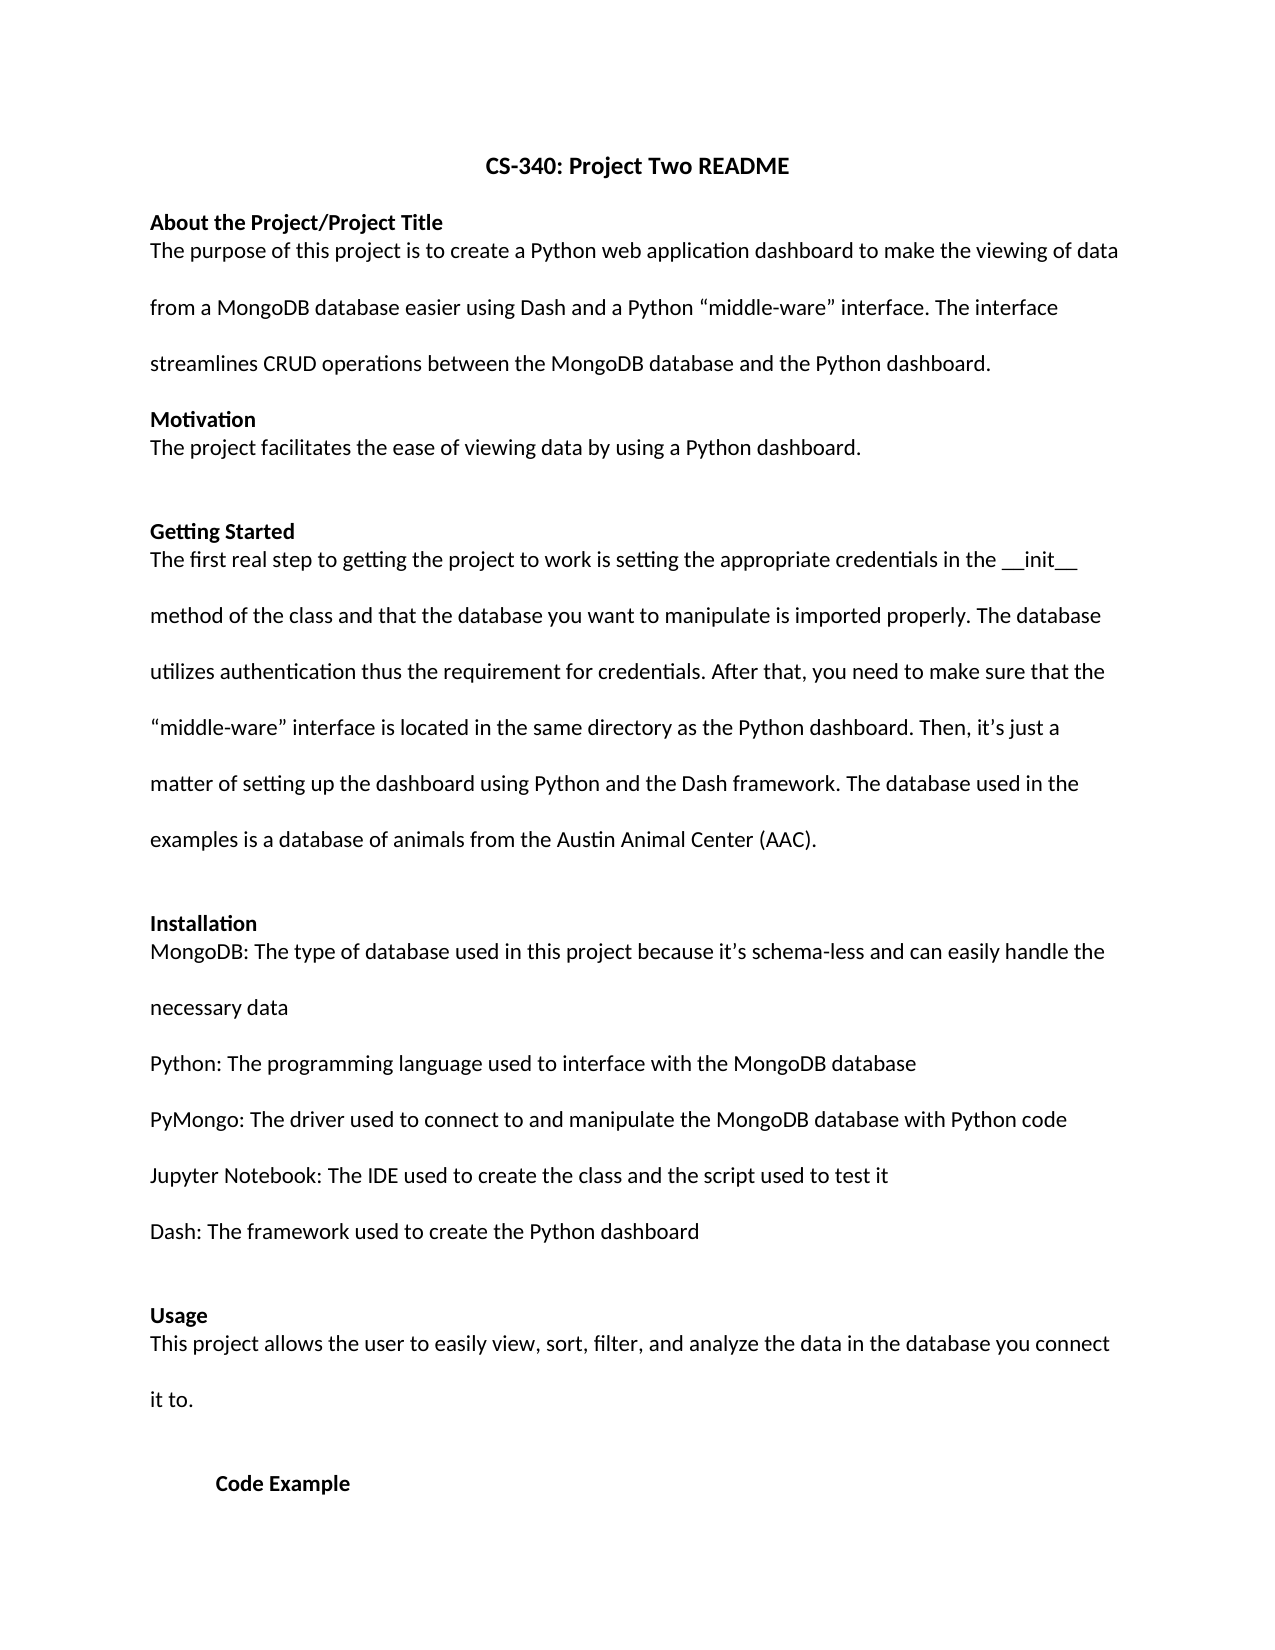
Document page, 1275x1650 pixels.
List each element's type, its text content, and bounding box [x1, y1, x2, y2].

text The purpose of this project is to create a Python web application dashboard to make the viewing of data from a MongoDB database easier using Dash and a Python “middle-ware” interface. The interface streamlines CRUD operations between the MongoDB database and the Python dashboard. [150, 237, 1125, 377]
subtitle CS-340: Project Two README [150, 150, 1125, 181]
text Python: The programming language used to interface with the MongoDB database [150, 1049, 1125, 1077]
text The project facilitates the ease of viewing data by using a Python dashboard. [150, 433, 1125, 461]
subtitle About the Project/Project Title [150, 208, 1125, 237]
text Dash: The framework used to create the Python dashboard [150, 1217, 1125, 1245]
text PyMongo: The driver used to connect to and manipulate the MongoDB database with Python code [150, 1105, 1125, 1133]
subtitle Getting Started [150, 517, 1125, 545]
text This project allows the user to easily view, sort, filter, and analyze the data in the database you connect it to. [150, 1329, 1125, 1413]
subtitle Usage [150, 1301, 1125, 1329]
text The first real step to getting the project to work is setting the appropriate credentials in the __init__ method of the class and that the database you want to manipulate is imported properly. The database utilizes authentication thus the requirement for credentials. After that, you need to make sure that the “middle-ware” interface is located in the same directory as the Python dashboard. Then, it’s just a matter of setting up the dashboard using Python and the Dash framework. The database used in the examples is a database of animals from the Austin Animal Center (AAC). [150, 545, 1125, 853]
subtitle Installation [150, 909, 1125, 937]
subtitle Code Example [150, 1469, 1125, 1497]
text Jupyter Notebook: The IDE used to create the class and the script used to test it [150, 1161, 1125, 1189]
subtitle Motivation [150, 405, 1125, 433]
text MongoDB: The type of database used in this project because it’s schema-less and can easily handle the necessary data [150, 937, 1125, 1021]
